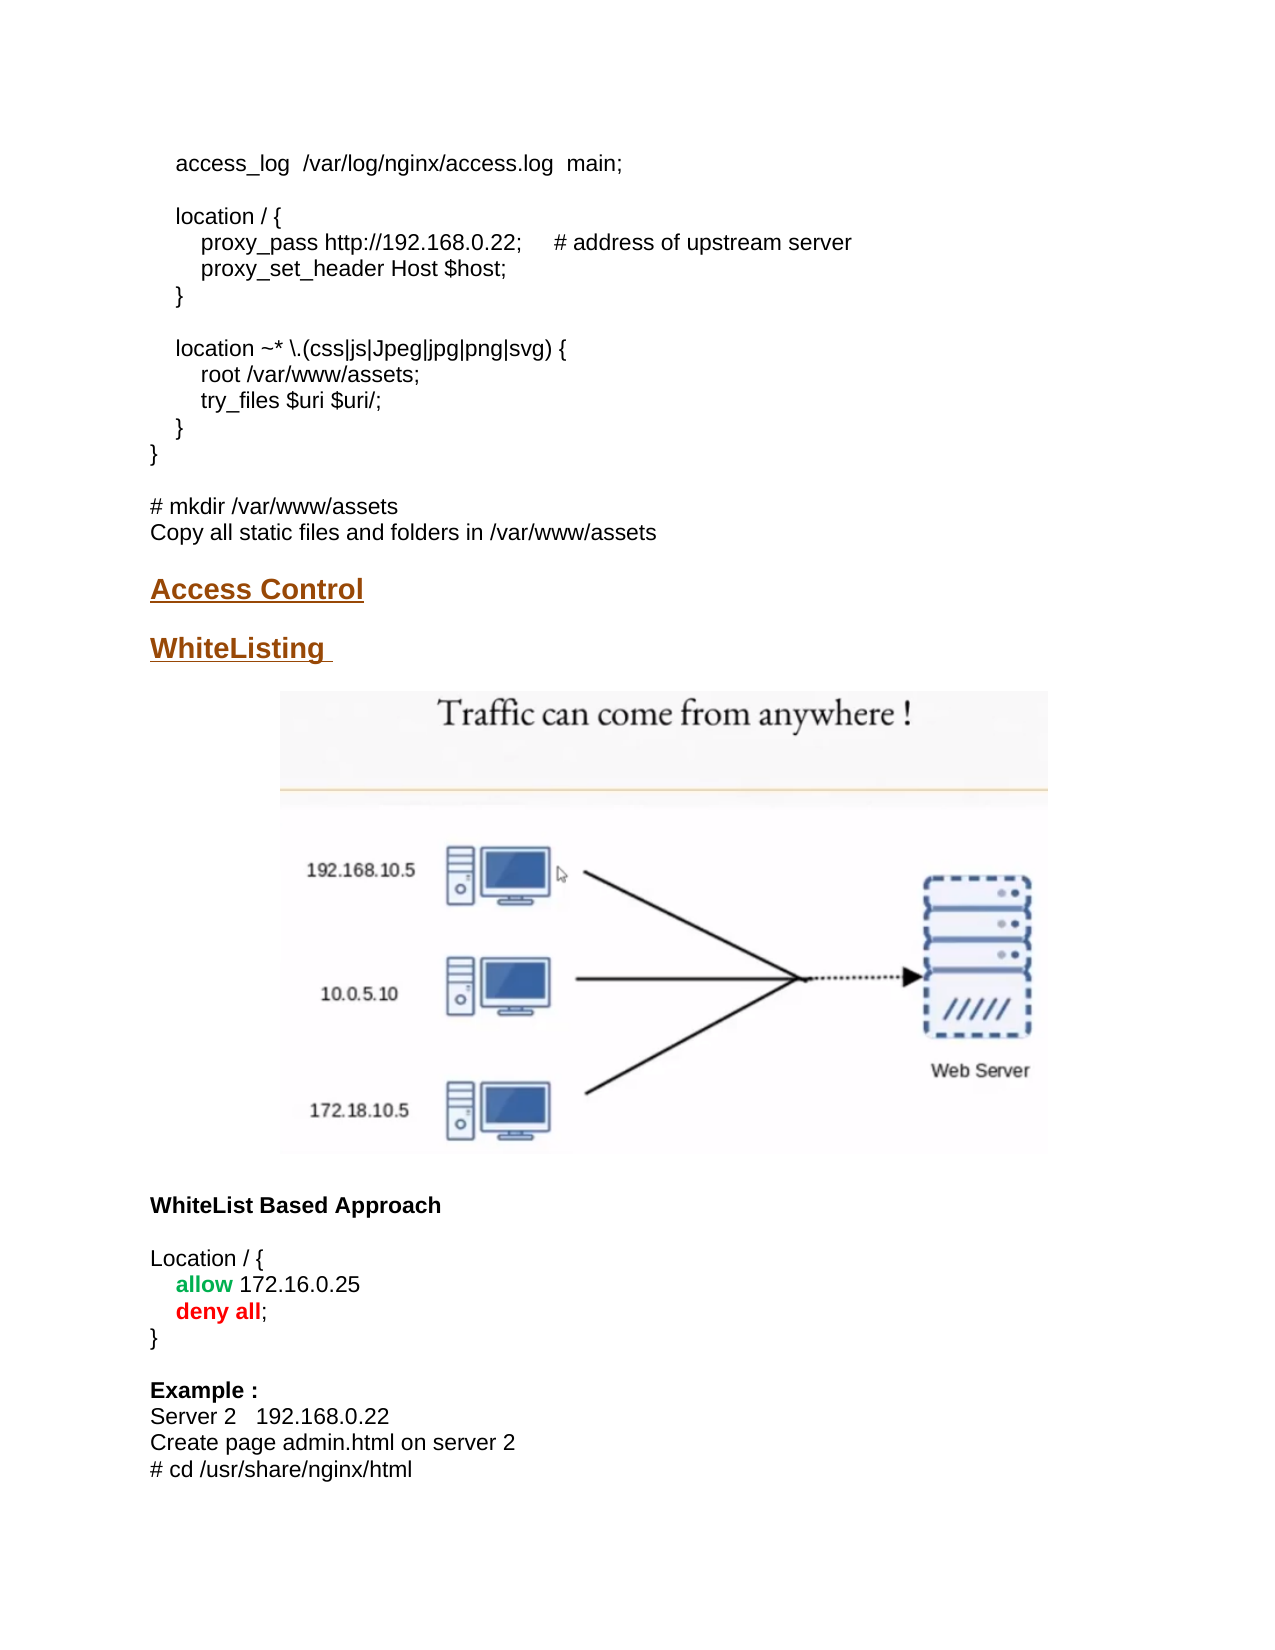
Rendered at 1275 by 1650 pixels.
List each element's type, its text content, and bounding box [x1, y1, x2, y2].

text access_log /var/log/nginx/access.log main; [150, 150, 1125, 176]
text } [150, 440, 1125, 466]
text proxy_pass http://192.168.0.22; # address of upstream server [150, 229, 1125, 255]
text location ~* \.(css|js|Jpeg|jpg|png|svg) { [150, 334, 1125, 361]
text Copy all static files and folders in /var/www/assets [150, 519, 1125, 545]
text } [150, 413, 1125, 440]
text Create page admin.html on server 2 [150, 1429, 1125, 1456]
text # mkdir /var/www/assets [150, 493, 1125, 519]
text allow 172.16.0.25 [150, 1271, 1125, 1298]
text WhiteListing [150, 632, 1125, 665]
text proxy_set_header Host $host; [150, 255, 1125, 282]
text # cd /usr/share/nginx/html [150, 1456, 1125, 1482]
picture [280, 691, 1049, 1154]
text Server 2 192.168.0.22 [150, 1403, 1125, 1429]
text } [150, 1324, 1125, 1350]
text root /var/www/assets; [150, 361, 1125, 387]
text deny all; [150, 1298, 1125, 1324]
text try_files $uri $uri/; [150, 387, 1125, 413]
text Location / { [150, 1245, 1125, 1271]
text } [150, 282, 1125, 308]
text location / { [150, 203, 1125, 229]
text Example : [150, 1377, 1125, 1403]
text Access Control [150, 572, 1125, 605]
text WhiteList Based Approach [150, 1192, 1125, 1218]
